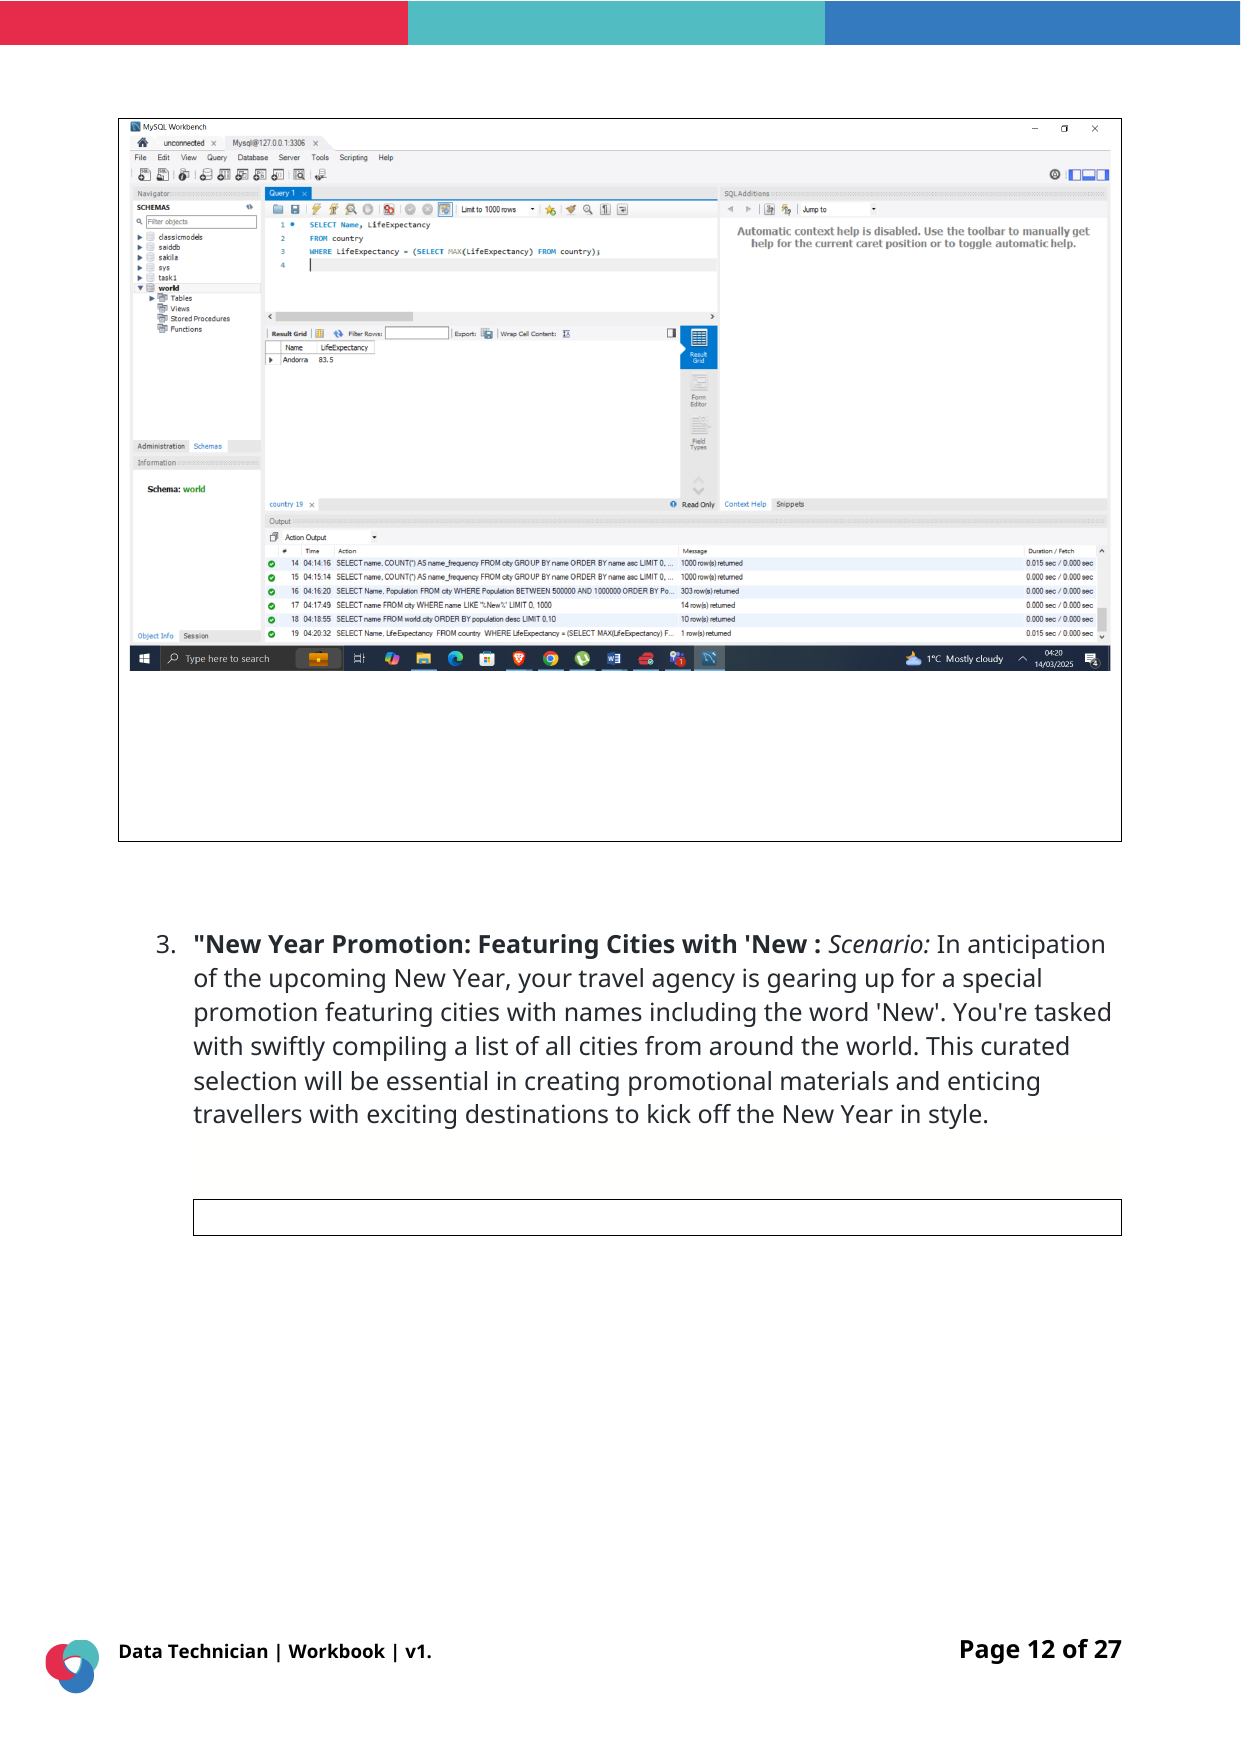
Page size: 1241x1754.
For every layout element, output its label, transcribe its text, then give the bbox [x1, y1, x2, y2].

table_header [119, 119, 1121, 841]
list "New Year Promotion: Featuring Cities with 'New : Scenario: In anticipation of the upcoming New Year, your travel agency is gearing up for a special promotion featuring cities with names including the word 'New'. You're tasked with swiftly compiling a list of all cities from around the world. This curated selection will be essential in creating promotional materials and enticing travellers with exciting destinations to kick off the New Year in style. [156, 927, 1122, 1131]
picture [129, 119, 1111, 671]
picture [45, 1640, 100, 1694]
table_header [194, 1200, 1121, 1234]
